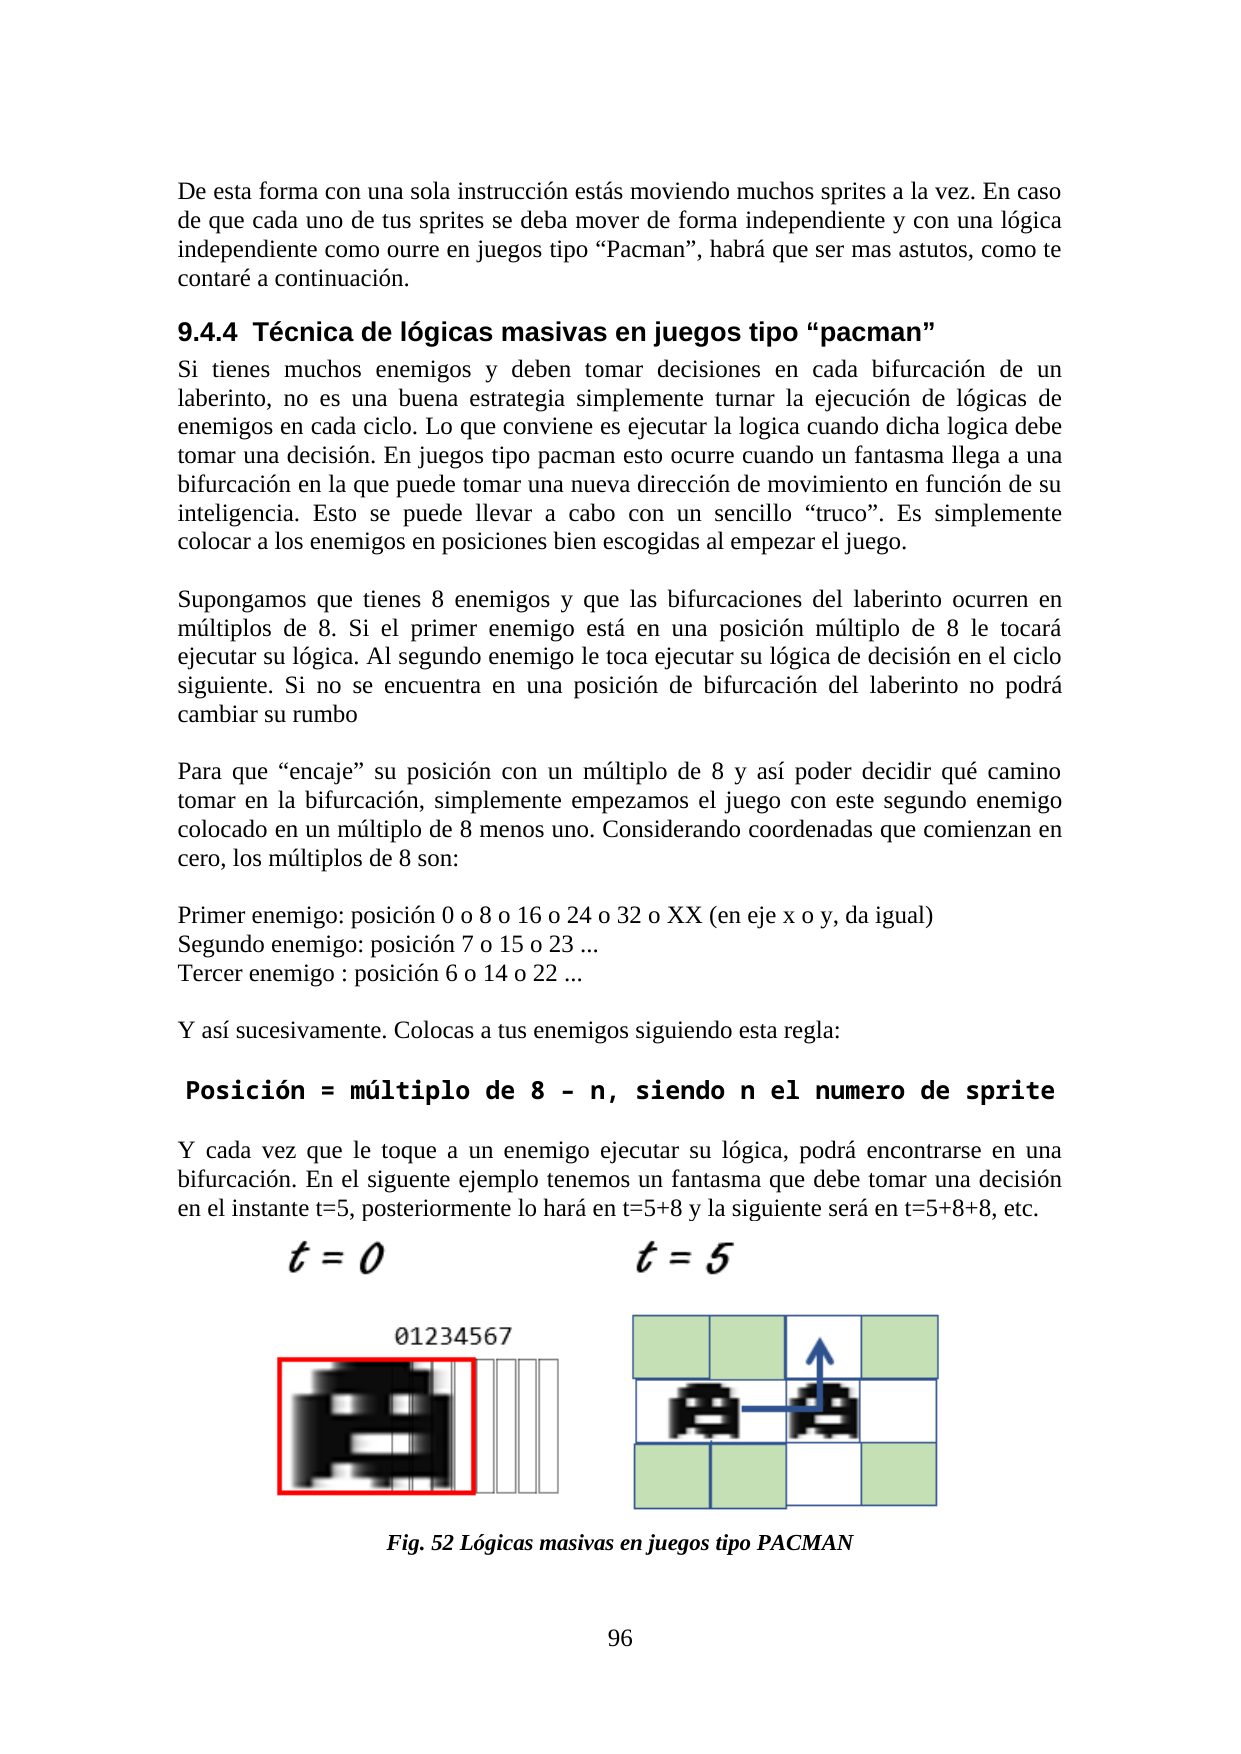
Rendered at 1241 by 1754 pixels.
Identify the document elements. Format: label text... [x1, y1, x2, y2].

text Para que “encaje” su posición con un múltiplo de 8 y así poder decidir qué camino tomar en la bifurcación, simplemente empezamos el juego con este segundo enemigo colocado en un múltiplo de 8 menos uno. Considerando coordenadas que comienzan en cero, los múltiplos de 8 son: [177, 756, 1063, 871]
text Primer enemigo: posición 0 o 8 o 16 o 24 o 32 o XX (en eje x o y, da igual) [177, 900, 1063, 929]
text Y así sucesivamente. Colocas a tus enemigos siguiendo esta regla: [177, 1015, 1063, 1044]
text De esta forma con una sola instrucción estás moviendo muchos sprites a la vez. En caso de que cada uno de tus sprites se deba mover de forma independiente y con una lógica independiente como ourre en juegos tipo “Pacman”, habrá que ser mas astutos, como te contaré a continuación. [177, 176, 1063, 291]
text Posición = múltiplo de 8 – n, siendo n el numero de sprite [177, 1073, 1063, 1107]
text Si tienes muchos enemigos y deben tomar decisiones en cada bifurcación de un laberinto, no es una buena estrategia simplemente turnar la ejecución de lógicas de enemigos en cada ciclo. Lo que conviene es ejecutar la logica cuando dicha logica debe tomar una decisión. En juegos tipo pacman esto ocurre cuando un fantasma llega a una bifurcación en la que puede tomar una nueva dirección de movimiento en función de su inteligencia. Esto se puede llevar a cabo con un sencillo “truco”. Es simplemente colocar a los enemigos en posiciones bien escogidas al empezar el juego. [177, 354, 1063, 555]
subtitle Técnica de lógicas masivas en juegos tipo “pacman” [177, 316, 1063, 348]
text Fig. 52 Lógicas masivas en juegos tipo PACMAN [177, 1529, 1063, 1556]
text Tercer enemigo : posición 6 o 14 o 22 ... [177, 958, 1063, 986]
text Segundo enemigo: posición 7 o 15 o 23 ... [177, 929, 1063, 958]
picture [265, 1221, 975, 1530]
text Y cada vez que le toque a un enemigo ejecutar su lógica, podrá encontrarse en una bifurcación. En el siguente ejemplo tenemos un fantasma que debe tomar una decisión en el instante t=5, posteriormente lo hará en t=5+8 y la siguiente será en t=5+8+8, etc. [177, 1135, 1063, 1222]
text Supongamos que tienes 8 enemigos y que las bifurcaciones del laberinto ocurren en múltiplos de 8. Si el primer enemigo está en una posición múltiplo de 8 le tocará ejecutar su lógica. Al segundo enemigo le toca ejecutar su lógica de decisión en el ciclo siguiente. Si no se encuentra en una posición de bifurcación del laberinto no podrá cambiar su rumbo [177, 584, 1063, 728]
